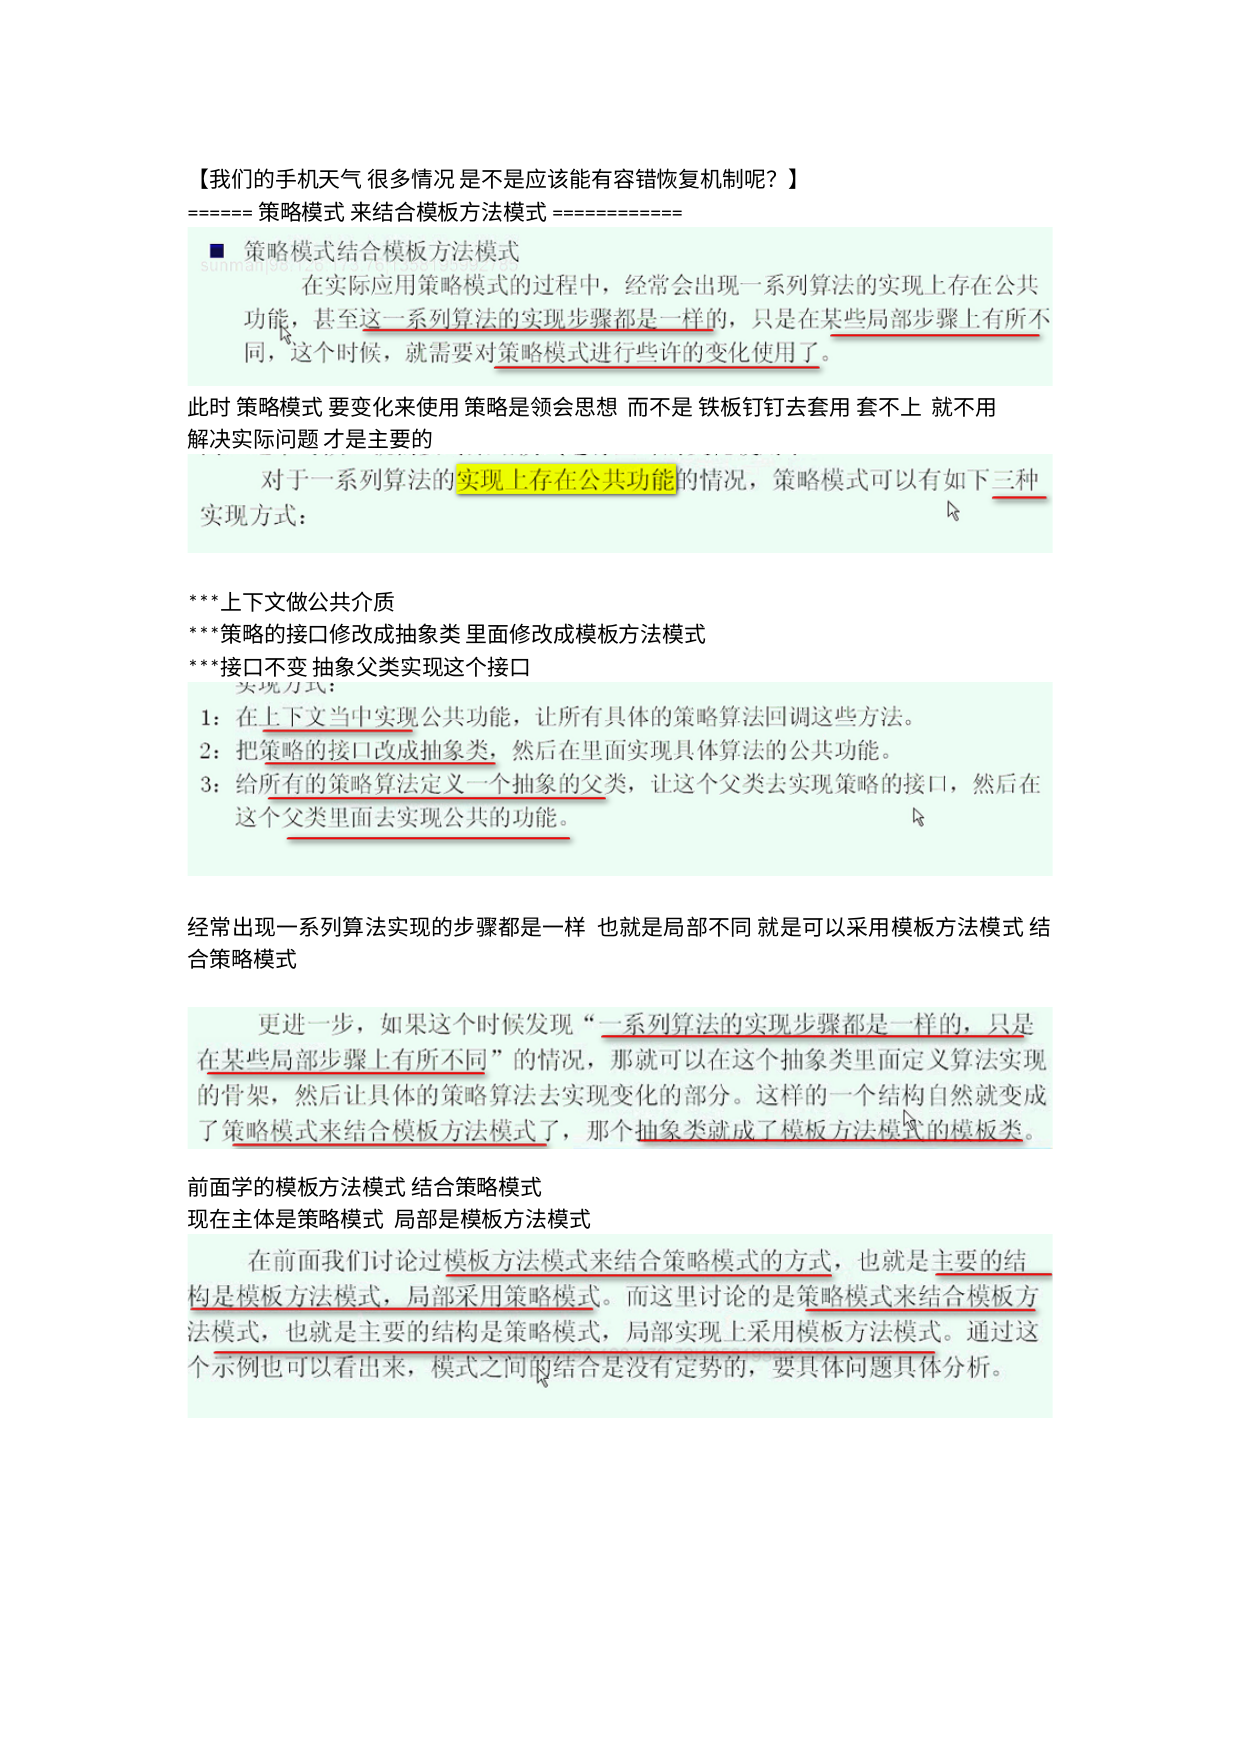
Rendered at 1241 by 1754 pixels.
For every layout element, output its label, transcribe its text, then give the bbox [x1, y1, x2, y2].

picture [187, 454, 1053, 553]
picture [187, 227, 1053, 386]
text 现在主体是策略模式 局部是模板方法模式 [187, 1202, 1053, 1234]
picture [187, 1007, 1053, 1149]
text ***策略的接口修改成抽象类 里面修改成模板方法模式 [187, 617, 1053, 649]
text ***接口不变 抽象父类实现这个接口 [187, 649, 1053, 682]
text 解决实际问题 才是主要的 [187, 422, 1053, 454]
text ***上下文做公共介质 [187, 584, 1053, 617]
picture [187, 682, 1053, 876]
text 经常出现一系列算法实现的步骤都是一样 也就是局部不同 就是可以采用模板方法模式 结合策略模式 [187, 909, 1053, 974]
text 前面学的模板方法模式 结合策略模式 [187, 1169, 1053, 1202]
text 此时 策略模式 要变化来使用 策略是领会思想 而不是 铁板钉钉去套用 套不上 就不用 [187, 389, 1053, 422]
text 【我们的手机天气 很多情况 是不是应该能有容错恢复机制呢？】 [187, 162, 1053, 194]
picture [187, 1234, 1053, 1418]
text ====== 策略模式 来结合模板方法模式 ============ [187, 194, 1053, 227]
